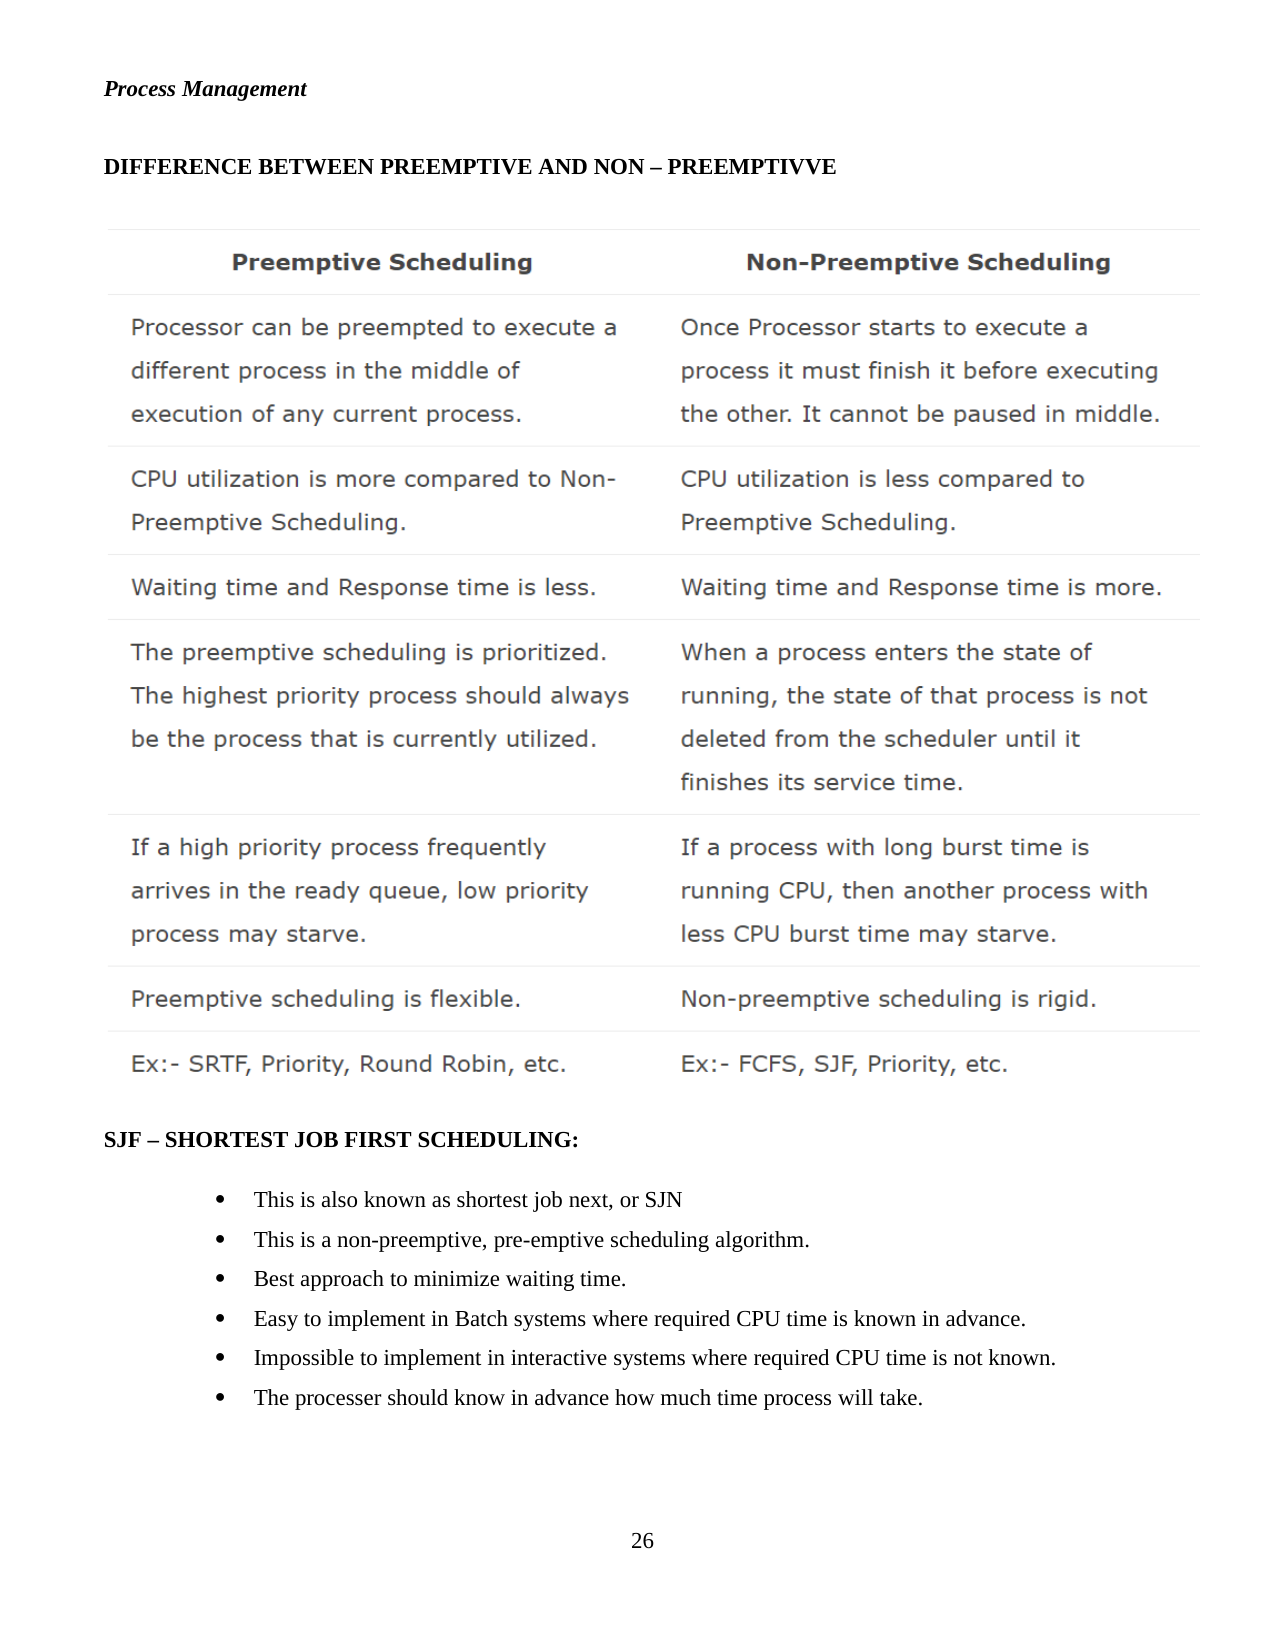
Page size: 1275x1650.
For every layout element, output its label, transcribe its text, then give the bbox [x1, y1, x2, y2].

list Impossible to implement in interactive systems where required CPU time is not known. [216, 1344, 1275, 1371]
text SJF – SHORTEST JOB FIRST SCHEDULING: [103, 1126, 1275, 1152]
list Best approach to minimize waiting time. [216, 1265, 1275, 1292]
subtitle DIFFERENCE BETWEEN PREEMPTIVE AND NON – PREEMPTIVVE [103, 153, 1275, 180]
picture [107, 229, 1200, 1076]
list This is also known as shortest job next, or SJN [216, 1186, 1275, 1213]
list Easy to implement in Batch systems where required CPU time is known in advance. [216, 1305, 1275, 1331]
list The processer should know in advance how much time process will take. [216, 1384, 1275, 1410]
list This is a non-preemptive, pre-emptive scheduling algorithm. [216, 1226, 1275, 1252]
